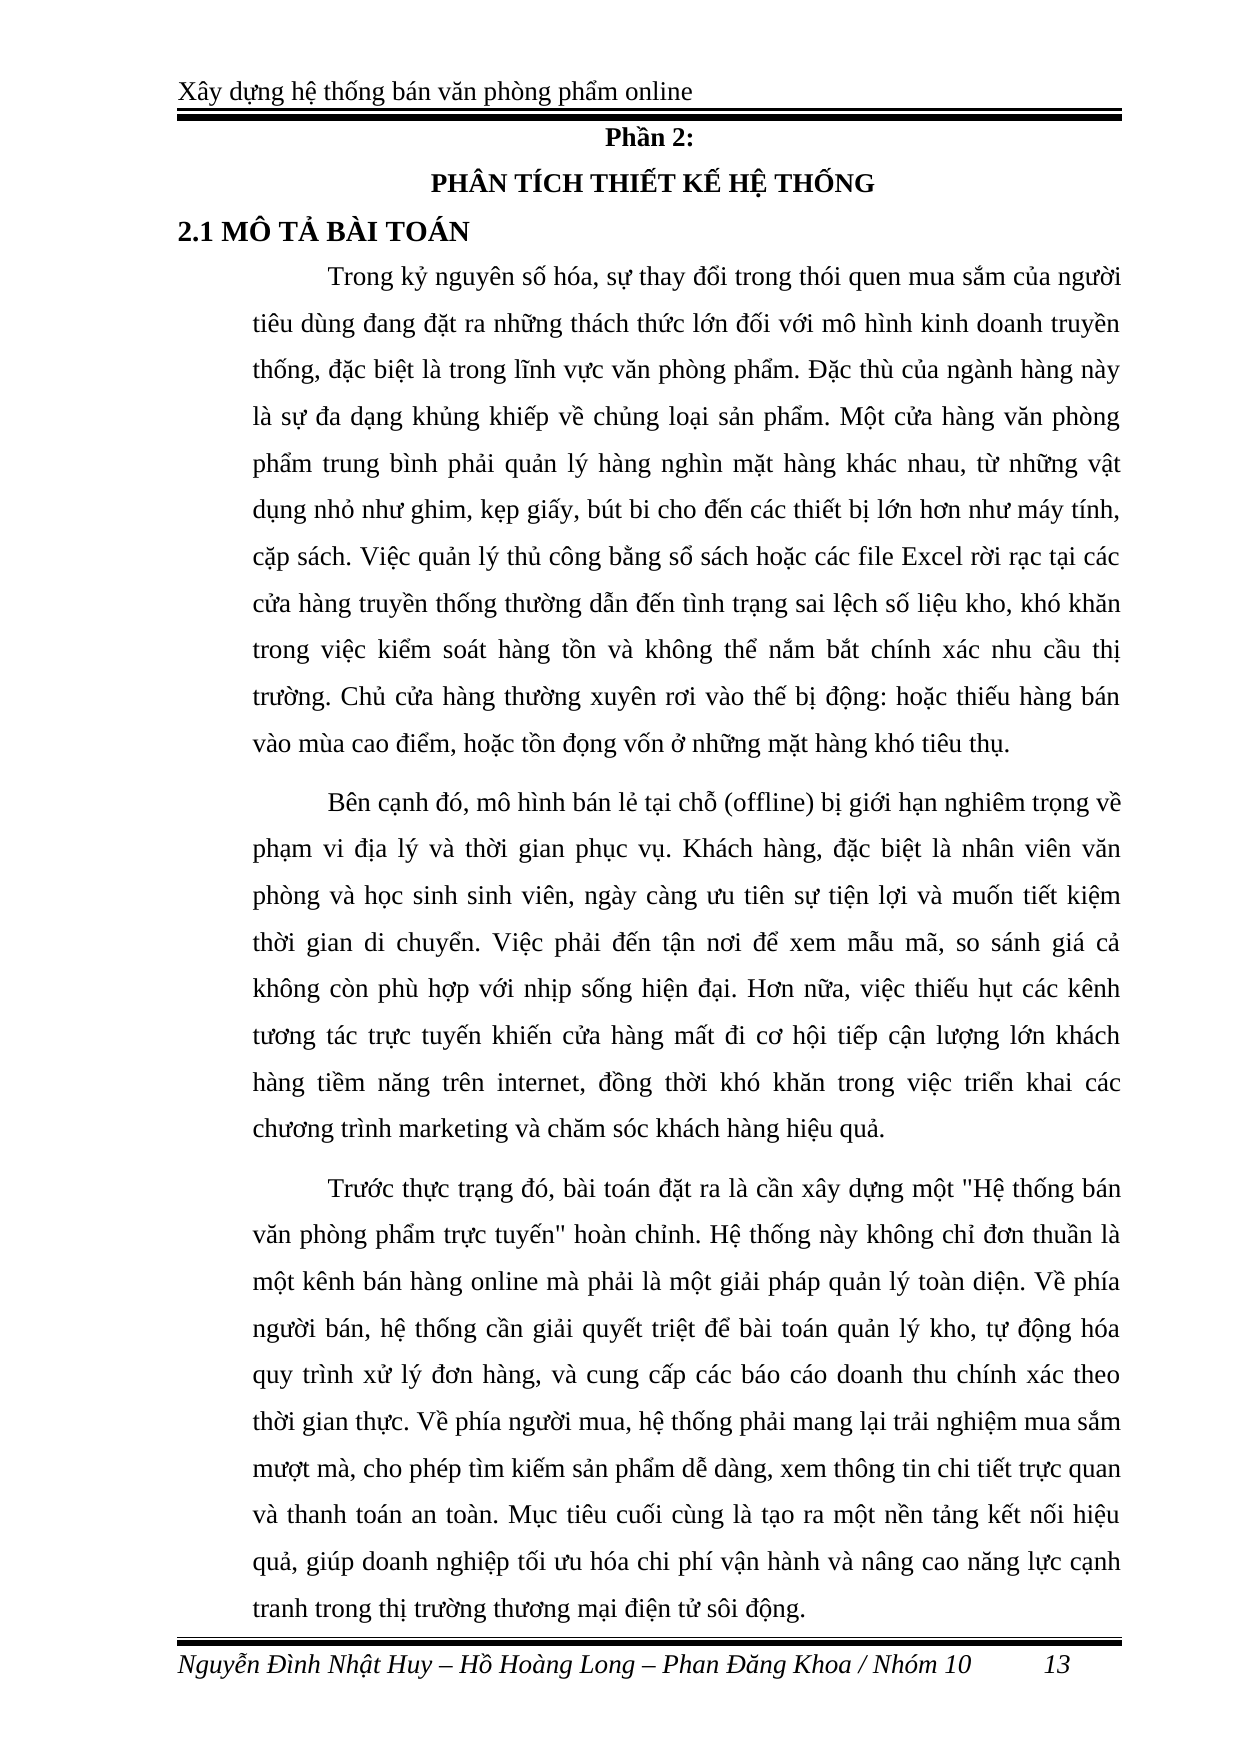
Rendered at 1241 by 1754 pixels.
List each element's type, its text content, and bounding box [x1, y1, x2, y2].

text Trong kỷ nguyên số hóa, sự thay đổi trong thói quen mua sắm của người tiêu dùng đang đặt ra những thách thức lớn đối với mô hình kinh doanh truyền thống, đặc biệt là trong lĩnh vực văn phòng phẩm. Đặc thù của ngành hàng này là sự đa dạng khủng khiếp về chủng loại sản phẩm. Một cửa hàng văn phòng phẩm trung bình phải quản lý hàng nghìn mặt hàng khác nhau, từ những vật dụng nhỏ như ghim, kẹp giấy, bút bi cho đến các thiết bị lớn hơn như máy tính, cặp sách. Việc quản lý thủ công bằng sổ sách hoặc các file Excel rời rạc tại các cửa hàng truyền thống thường dẫn đến tình trạng sai lệch số liệu kho, khó khăn trong việc kiểm soát hàng tồn và không thể nắm bắt chính xác nhu cầu thị trường. Chủ cửa hàng thường xuyên rơi vào thế bị động: hoặc thiếu hàng bán vào mùa cao điểm, hoặc tồn đọng vốn ở những mặt hàng khó tiêu thụ. [252, 260, 1122, 758]
subtitle 2.1 MÔ TẢ BÀI TOÁN [177, 214, 1122, 248]
text Trước thực trạng đó, bài toán đặt ra là cần xây dựng một "Hệ thống bán văn phòng phẩm trực tuyến" hoàn chỉnh. Hệ thống này không chỉ đơn thuần là một kênh bán hàng online mà phải là một giải pháp quản lý toàn diện. Về phía người bán, hệ thống cần giải quyết triệt để bài toán quản lý kho, tự động hóa quy trình xử lý đơn hàng, và cung cấp các báo cáo doanh thu chính xác theo thời gian thực. Về phía người mua, hệ thống phải mang lại trải nghiệm mua sắm mượt mà, cho phép tìm kiếm sản phẩm dễ dàng, xem thông tin chi tiết trực quan và thanh toán an toàn. Mục tiêu cuối cùng là tạo ra một nền tảng kết nối hiệu quả, giúp doanh nghiệp tối ưu hóa chi phí vận hành và nâng cao năng lực cạnh tranh trong thị trường thương mại điện tử sôi động. [252, 1172, 1122, 1623]
text Bên cạnh đó, mô hình bán lẻ tại chỗ (offline) bị giới hạn nghiêm trọng về phạm vi địa lý và thời gian phục vụ. Khách hàng, đặc biệt là nhân viên văn phòng và học sinh sinh viên, ngày càng ưu tiên sự tiện lợi và muốn tiết kiệm thời gian di chuyển. Việc phải đến tận nơi để xem mẫu mã, so sánh giá cả không còn phù hợp với nhịp sống hiện đại. Hơn nữa, việc thiếu hụt các kênh tương tác trực tuyến khiến cửa hàng mất đi cơ hội tiếp cận lượng lớn khách hàng tiềm năng trên internet, đồng thời khó khăn trong việc triển khai các chương trình marketing và chăm sóc khách hàng hiệu quả. [252, 786, 1122, 1144]
subtitle Phần 2: PHÂN TÍCH THIẾT KẾ HỆ THỐNG [177, 121, 1122, 198]
